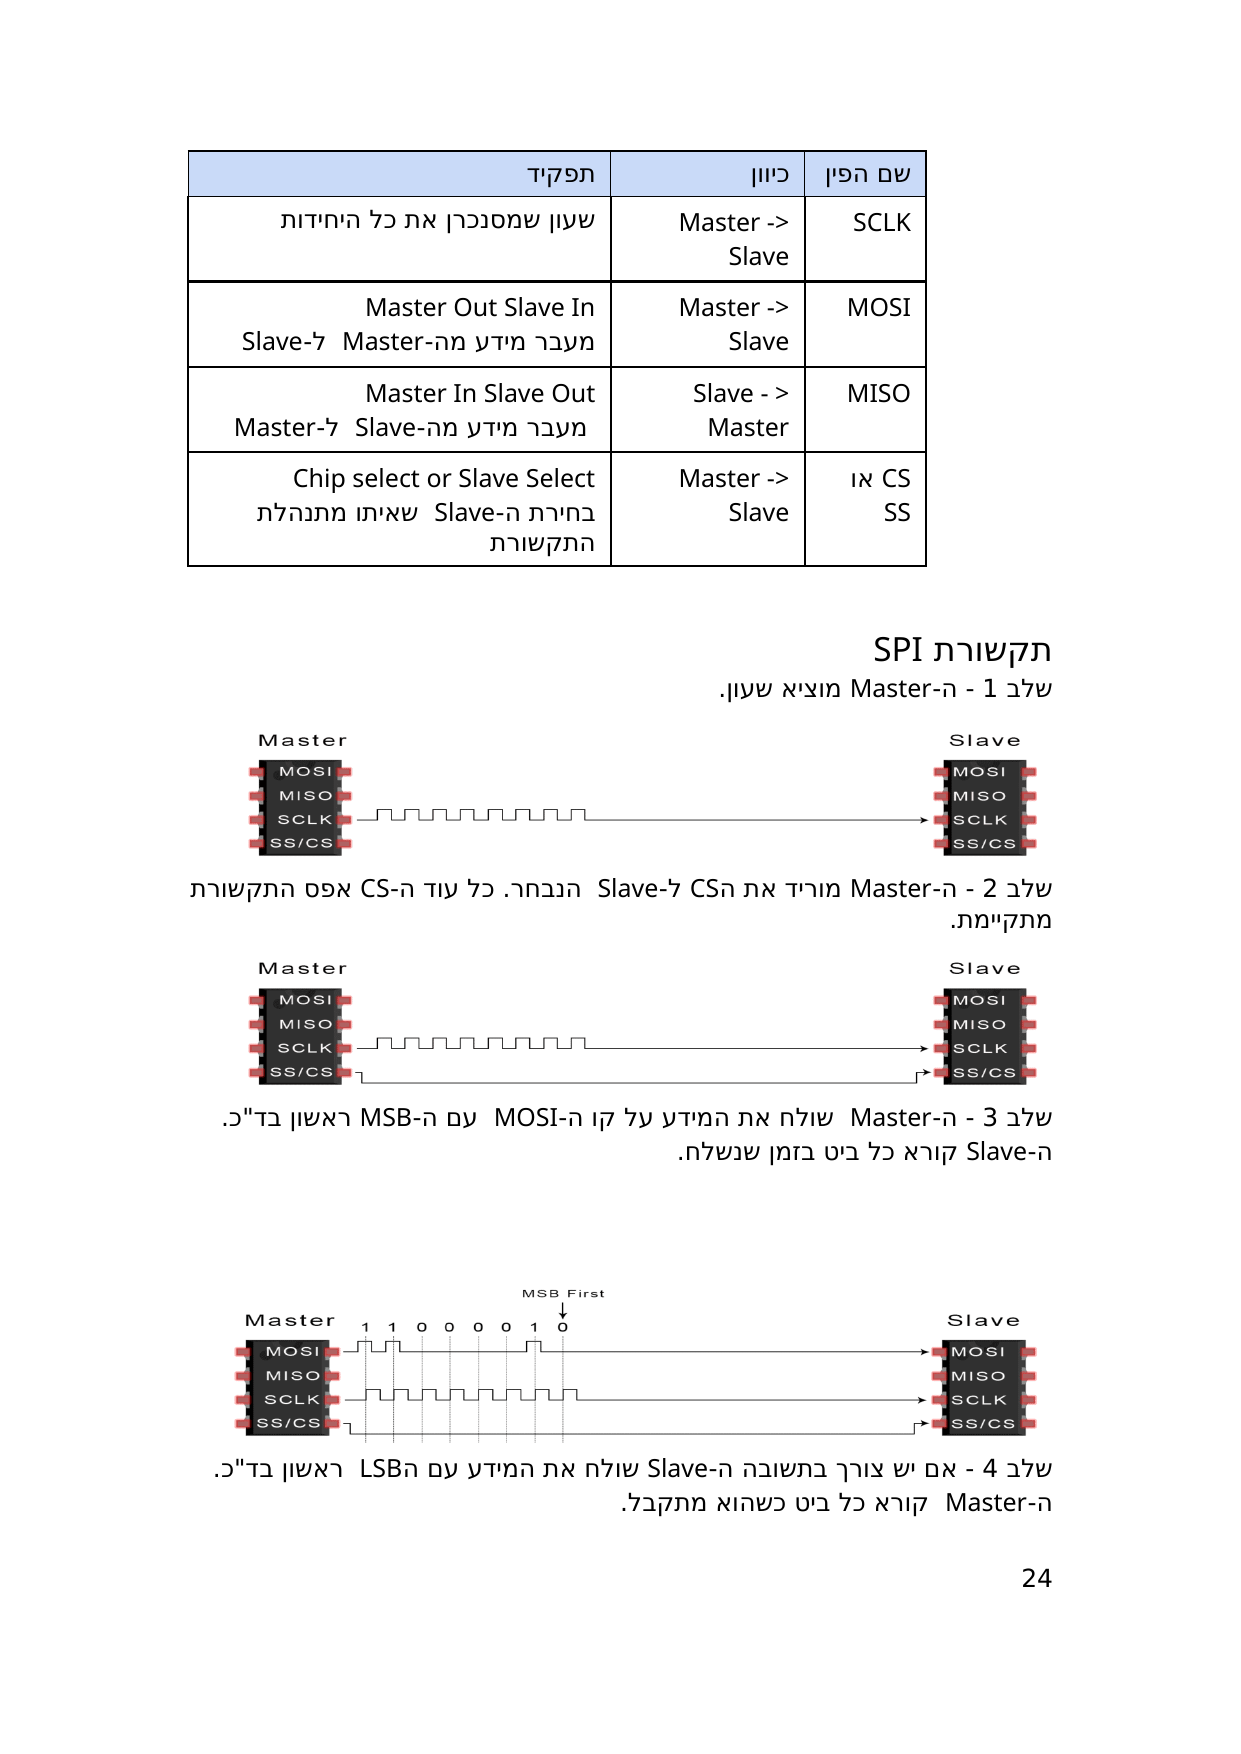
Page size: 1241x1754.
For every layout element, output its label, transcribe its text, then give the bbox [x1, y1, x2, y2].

table_cell SCLK [806, 197, 925, 280]
text תקשורת SPI [187, 567, 1053, 671]
text שלב 2 - ה-Master מוריד את הCS ל-Slave הנבחר. כל עוד ה-CS אפס התקשורת מתקיימת. [187, 871, 1053, 934]
table_cell Master -> Slave [612, 453, 804, 565]
table_cell שעון שמסנכרן את כל היחידות [189, 197, 610, 280]
table_cell Slave - > Master [612, 368, 804, 451]
table_header תפקיד [189, 152, 610, 196]
table_cell Master In Slave Out מעבר מידע מה-Slave ל-Master [189, 368, 610, 451]
picture [218, 1285, 1053, 1451]
table_cell Master -> Slave [612, 283, 804, 366]
table_cell Master Out Slave In מעבר מידע מה-Master ל-Slave [189, 283, 610, 366]
picture [232, 933, 1053, 1100]
text שלב 4 - אם יש צורך בתשובה ה-Slave שולח את המידע עם הLSB ראשון בד"כ. ה-Master קורא כל ביט כשהוא מתקבל. [187, 1451, 1053, 1519]
table_header כיוון [611, 152, 804, 196]
picture [232, 705, 1053, 871]
table_header שם הפין [805, 152, 925, 196]
text שלב 1 - ה-Master מוציא שעון. [187, 671, 1053, 705]
table_cell CS או SS [806, 453, 925, 565]
text שלב 3 - ה-Master שולח את המידע על קו ה-MOSI עם ה-MSB ראשון בד"כ. ה-Slave קורא כל ביט בזמן שנשלח. [187, 1099, 1053, 1168]
table_cell MISO [806, 368, 925, 451]
table_cell MOSI [806, 283, 925, 366]
table_cell Master -> Slave [612, 197, 804, 280]
table_cell Chip select or Slave Select בחירת ה-Slave שאיתו מתנהלת התקשורת [189, 453, 610, 565]
